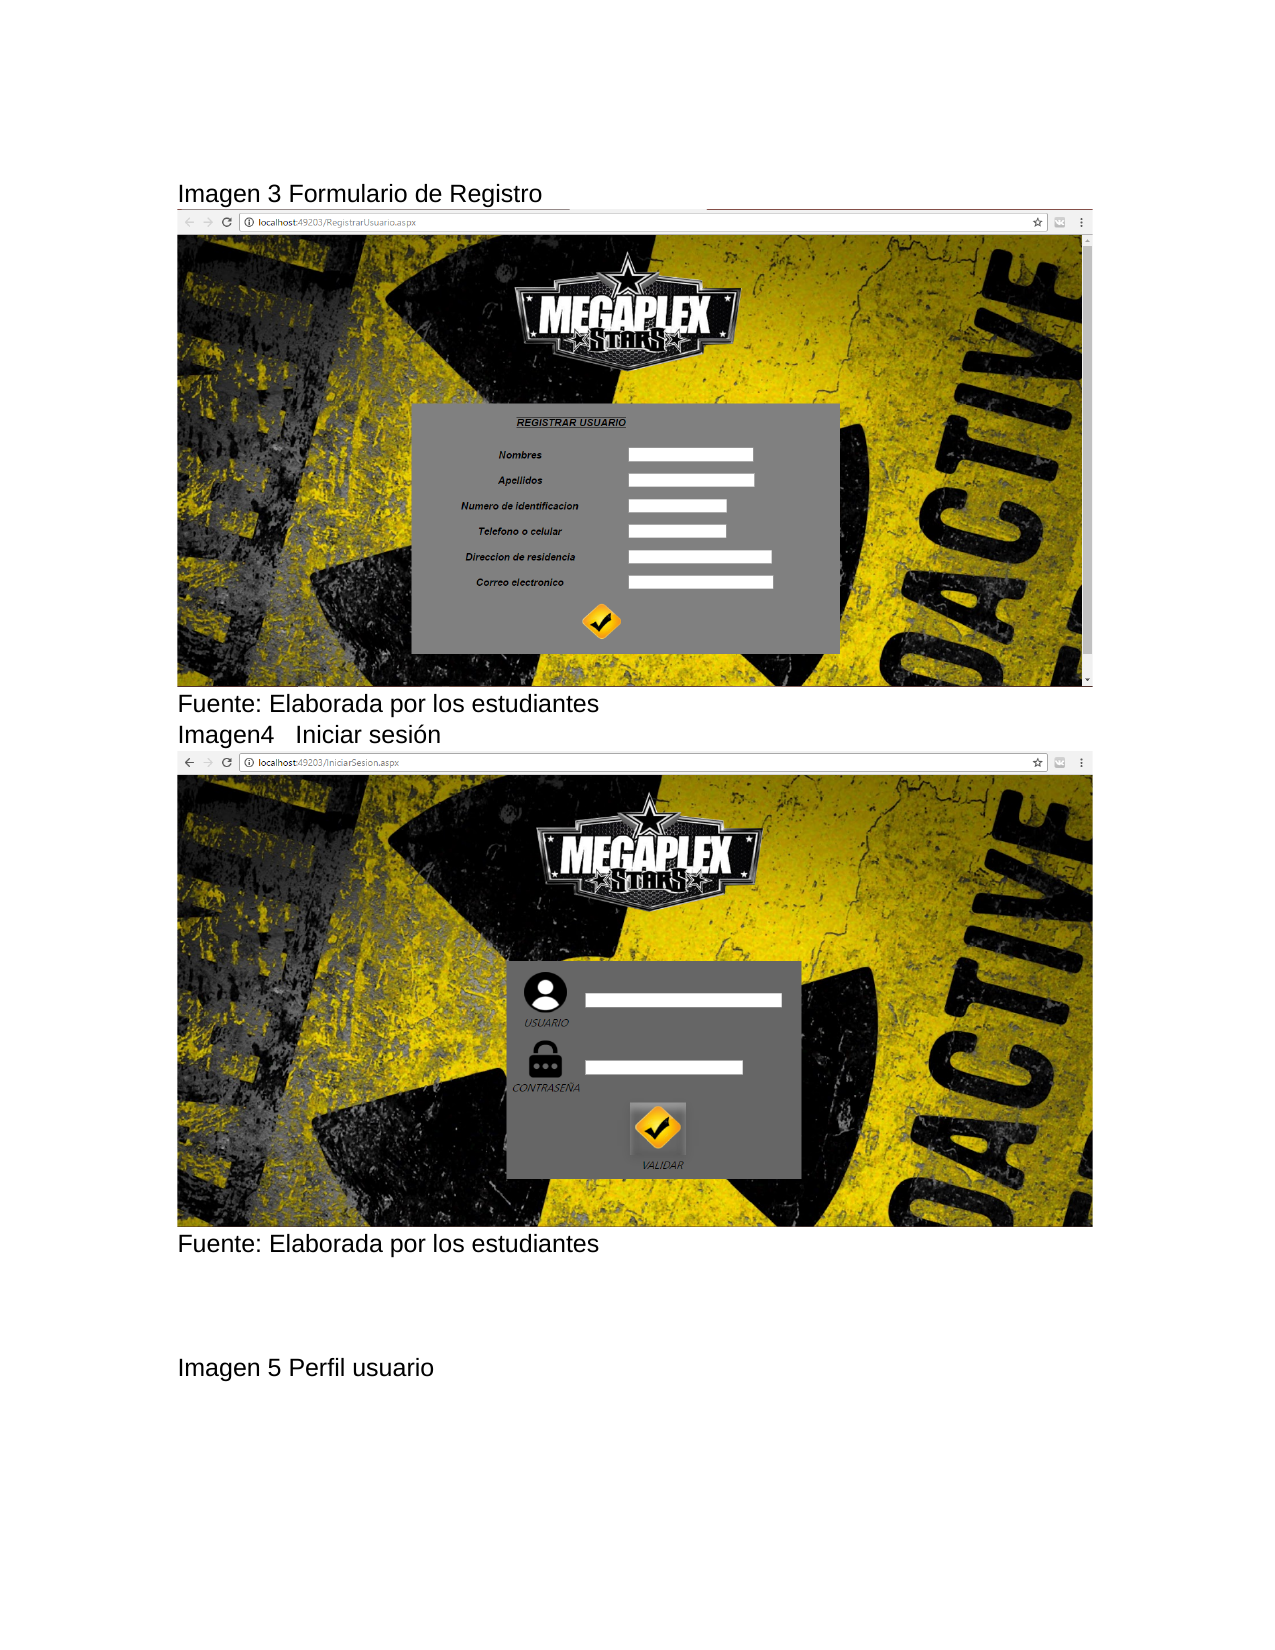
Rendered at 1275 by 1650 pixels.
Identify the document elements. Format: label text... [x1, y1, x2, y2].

picture [177, 209, 1093, 687]
text Fuente: Elaborada por los estudiantes [177, 1229, 1098, 1258]
list Imagen 3 Formulario de Registro [177, 179, 1098, 207]
text Fuente: Elaborada por los estudiantes [177, 689, 1098, 718]
list Imagen 5 Perfil usuario [177, 1353, 1098, 1382]
picture [177, 751, 1093, 1227]
